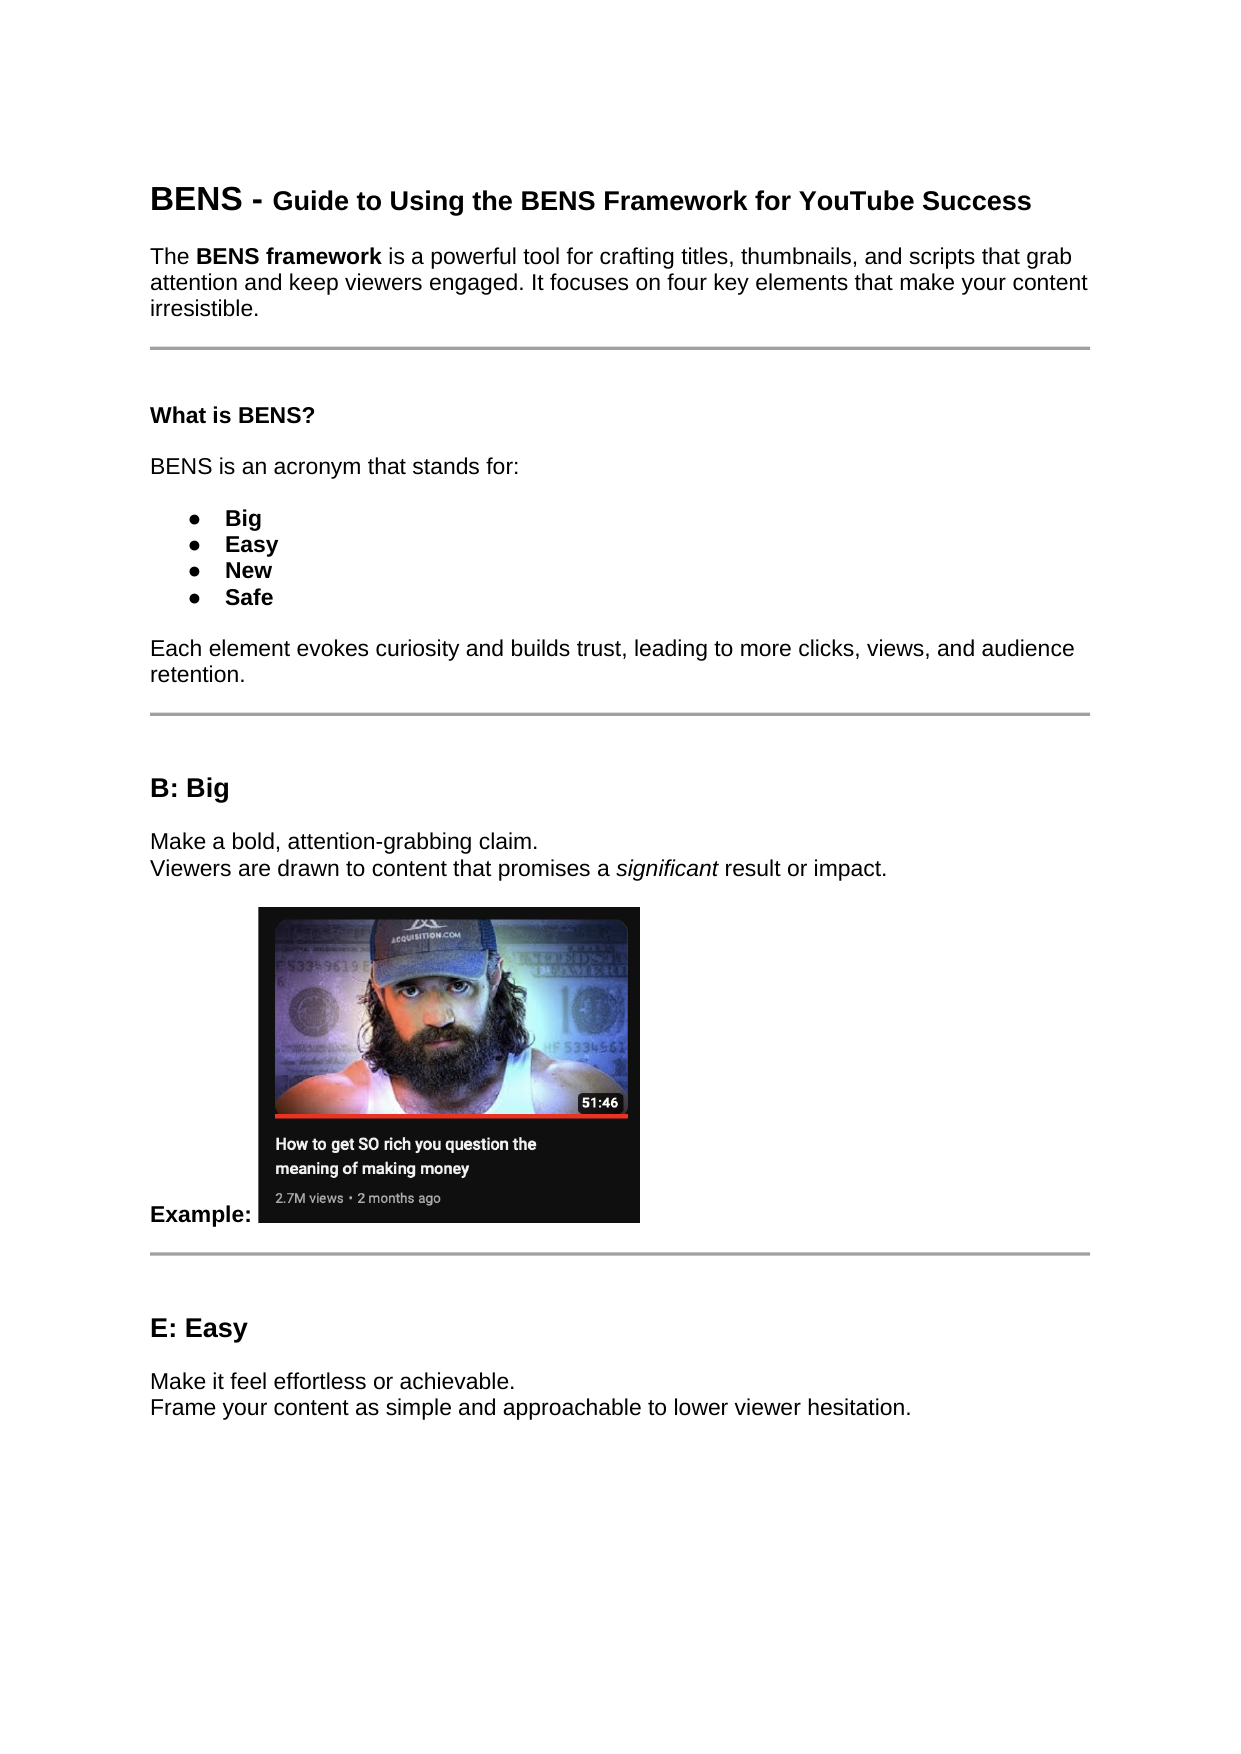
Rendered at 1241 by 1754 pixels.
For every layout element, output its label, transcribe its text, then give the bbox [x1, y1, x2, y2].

list New [187, 557, 1090, 584]
text BENS is an acronym that stands for: [150, 453, 1090, 479]
list Big [187, 504, 1090, 531]
subtitle E: Easy [150, 1312, 1090, 1343]
picture [258, 907, 640, 1223]
list Safe [187, 584, 1090, 610]
list Easy [187, 531, 1090, 557]
subtitle What is BENS? [150, 402, 1090, 428]
text The BENS framework is a powerful tool for crafting titles, thumbnails, and scripts that grab attention and keep viewers engaged. It focuses on four key elements that make your content irresistible. [150, 243, 1090, 322]
subtitle B: Big [150, 772, 1090, 803]
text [150, 1368, 1090, 1421]
text Each element evokes curiosity and builds trust, leading to more clicks, views, and audience retention. [150, 635, 1090, 688]
subtitle BENS - Guide to Using the BENS Framework for YouTube Success [150, 179, 1090, 218]
